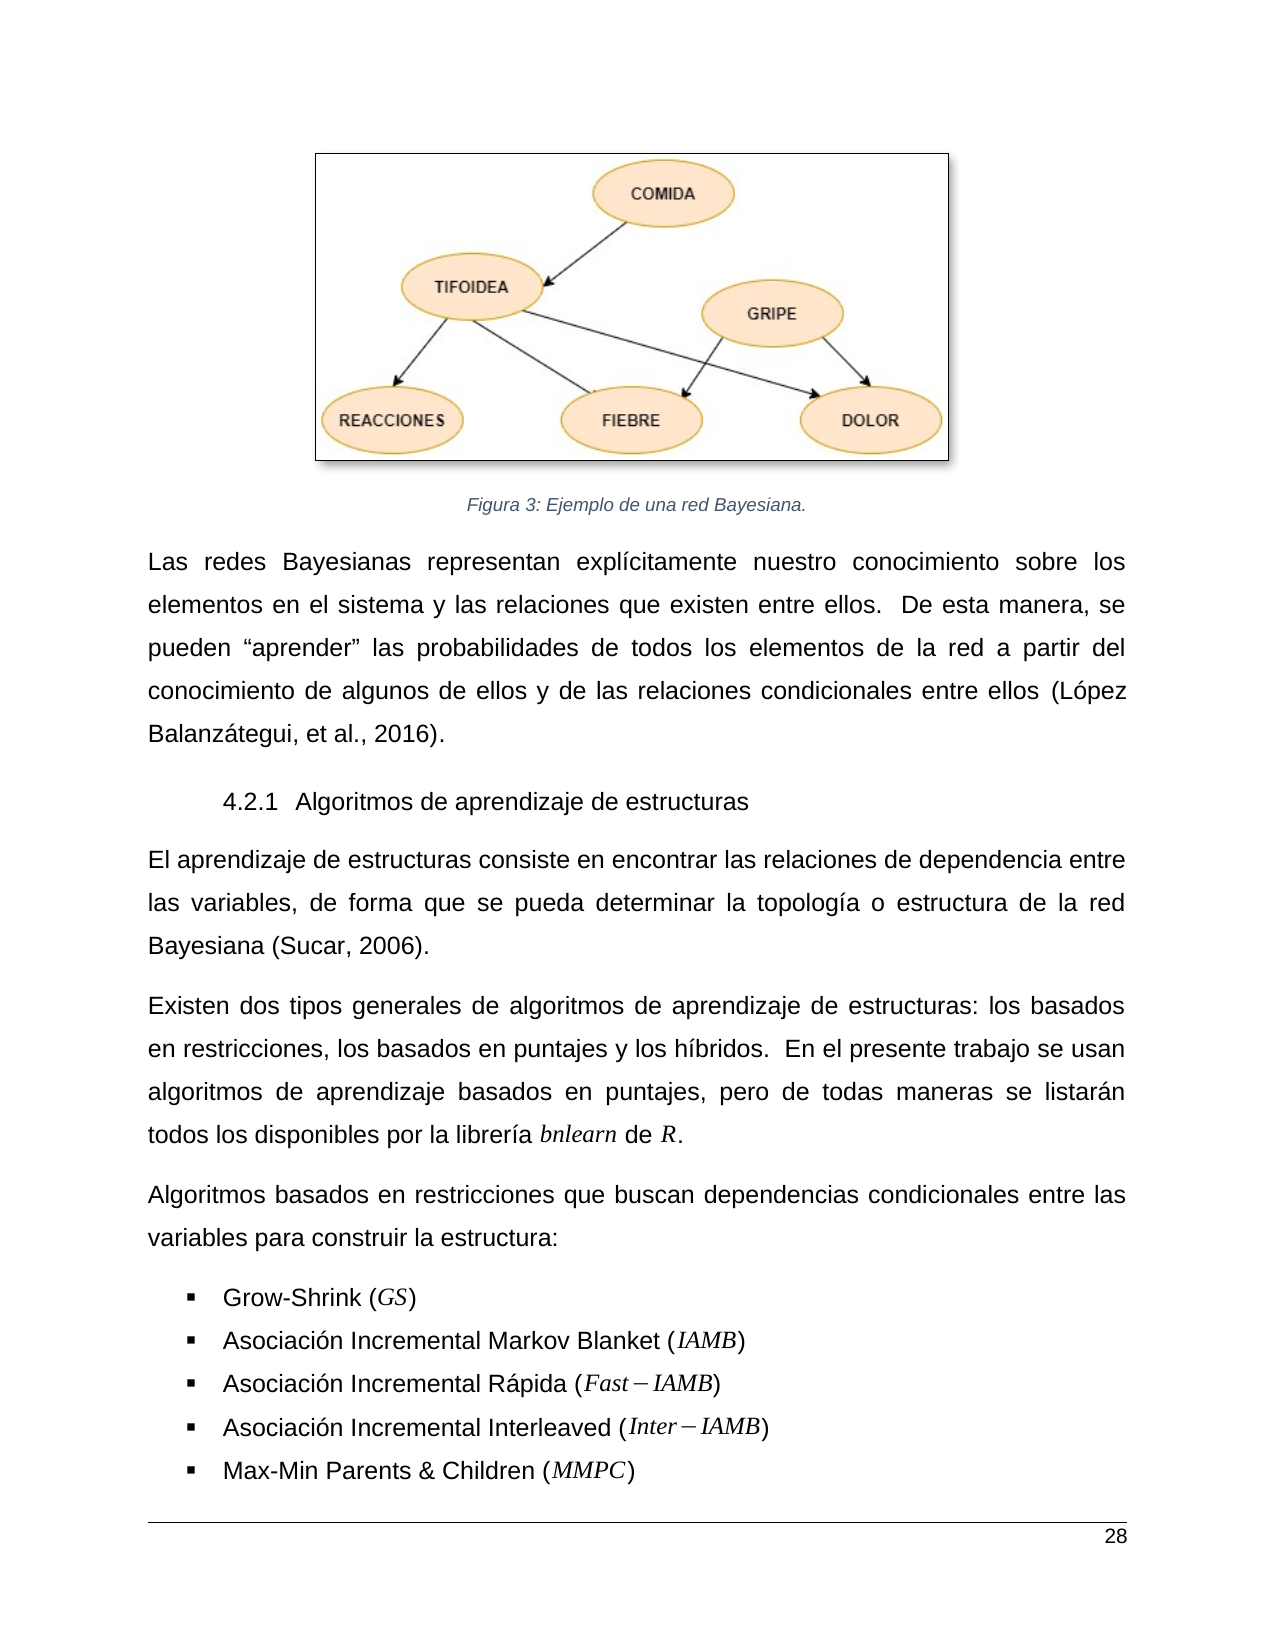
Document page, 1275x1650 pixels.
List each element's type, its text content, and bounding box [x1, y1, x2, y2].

list Asociación Incremental Interleaved () [185, 1413, 1127, 1441]
text Algoritmos basados en restricciones que buscan dependencias condicionales entre las variables para construir la estructura: [148, 1180, 1127, 1252]
text Algoritmos de aprendizaje de estructuras [223, 787, 1127, 816]
list Max-Min Parents & Children () [185, 1456, 1127, 1485]
text Figura 3: Ejemplo de una red Bayesiana. [148, 493, 1127, 515]
list Asociación Incremental Markov Blanket () [185, 1326, 1127, 1355]
list Asociación Incremental Rápida () [185, 1369, 1127, 1398]
picture [316, 154, 948, 460]
list Grow-Shrink () [185, 1283, 1127, 1312]
text El aprendizaje de estructuras consiste en encontrar las relaciones de dependencia entre las variables, de forma que se pueda determinar la topología o estructura de la red Bayesiana. [148, 845, 1127, 960]
text Las redes Bayesianas representan explícitamente nuestro conocimiento sobre los elementos en el sistema y las relaciones que existen entre ellos. De esta manera, se pueden “aprender” las probabilidades de todos los elementos de la red a partir del conocimiento de algunos de ellos y de las relaciones condicionales entre ellos . [148, 547, 1127, 748]
text Existen dos tipos generales de algoritmos de aprendizaje de estructuras: los basados en restricciones, los basados en puntajes y los híbridos. En el presente trabajo se usan algoritmos de aprendizaje basados en puntajes, pero de todas maneras se listarán todos los disponibles por la librería de . [148, 991, 1127, 1149]
